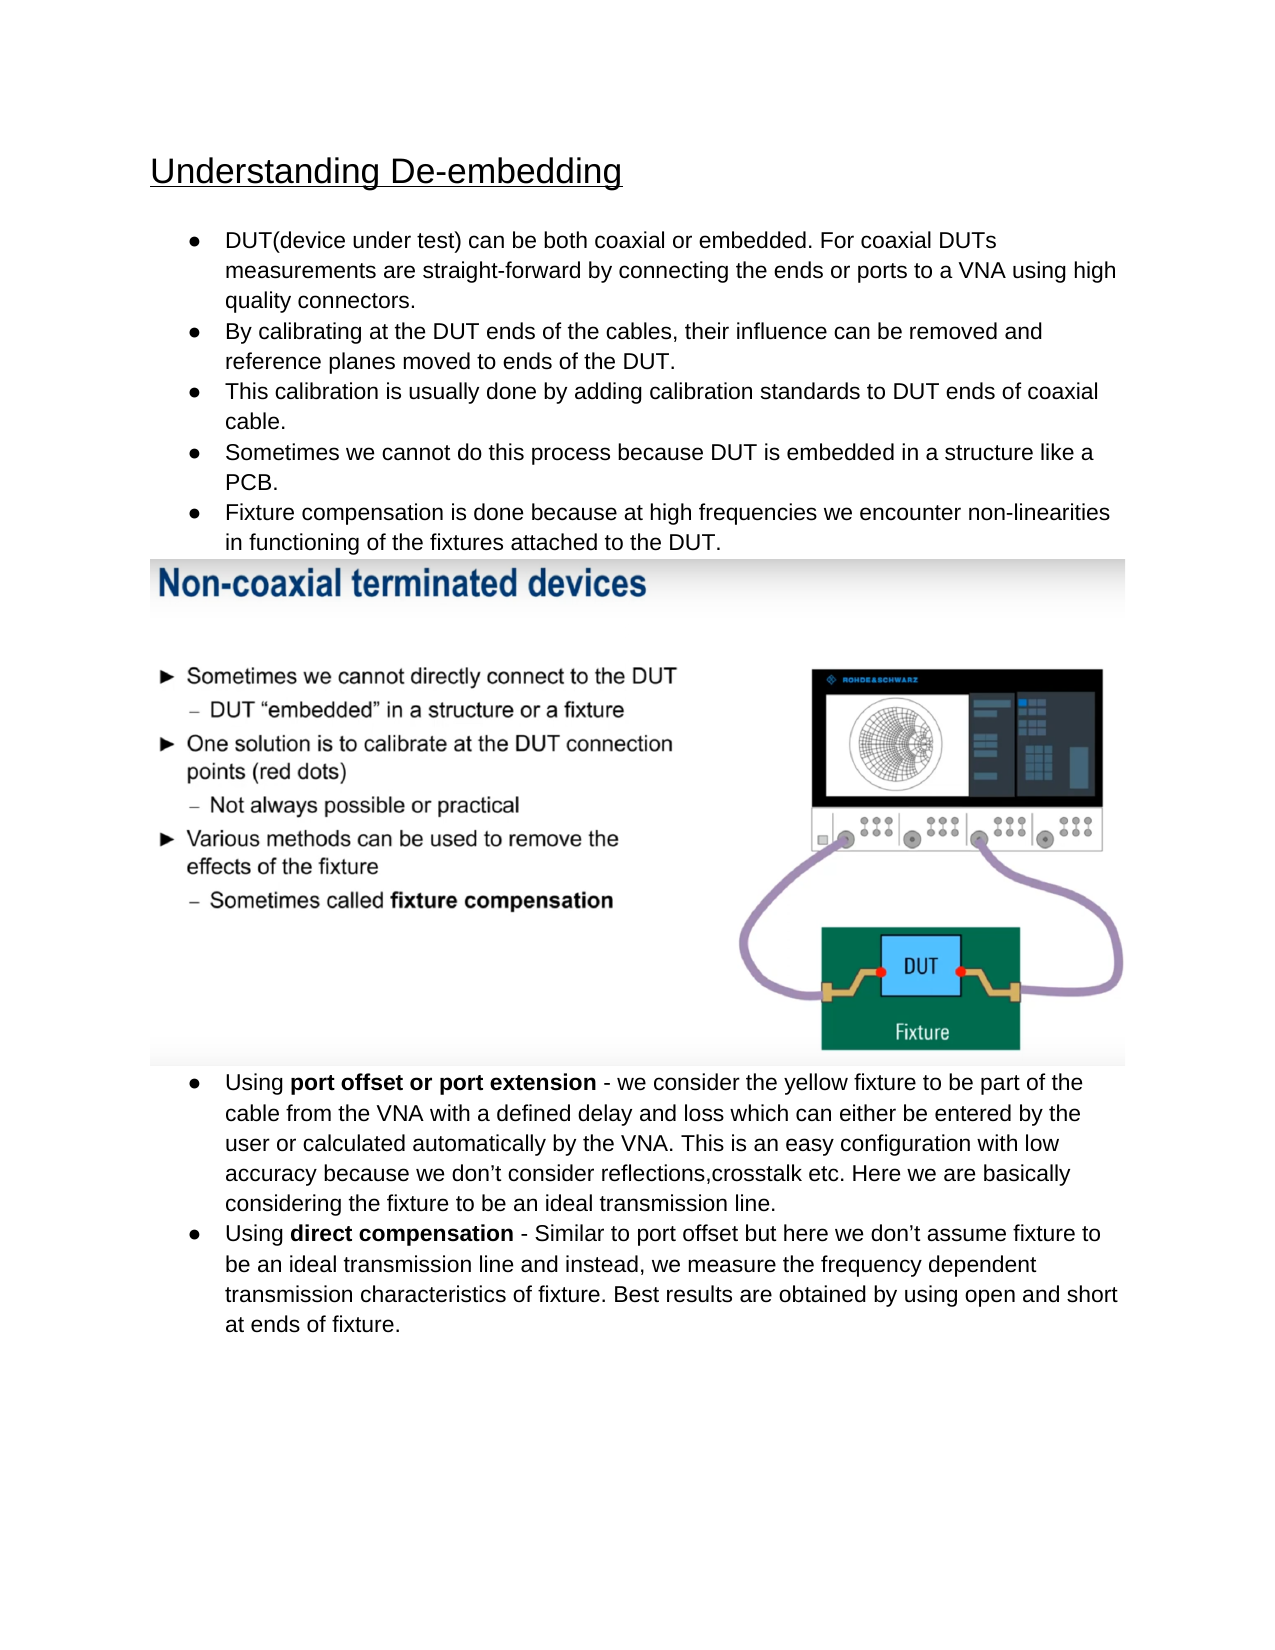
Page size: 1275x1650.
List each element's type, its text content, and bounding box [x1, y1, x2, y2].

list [187, 1220, 1125, 1337]
list By calibrating at the DUT ends of the cables, their influence can be removed and reference planes moved to ends of the DUT. [187, 318, 1125, 374]
picture [150, 559, 1125, 1066]
list This calibration is usually done by adding calibration standards to DUT ends of coaxial cable. [187, 378, 1125, 434]
text Understanding De-embedding [150, 150, 1125, 191]
list Using port offset or port extension - we consider the yellow fixture to be part of the cable from the VNA with a defined delay and loss which can either be entered by the user or calculated automatically by the VNA. This is an easy configuration with low accuracy because we don’t consider reflections,crosstalk etc. Here we are basically considering the fixture to be an ideal transmission line. [187, 1069, 1125, 1217]
list Fixture compensation is done because at high frequencies we encounter non-linearities in functioning of the fixtures attached to the DUT. [187, 499, 1125, 555]
list Sometimes we cannot do this process because DUT is embedded in a structure like a PCB. [187, 438, 1125, 495]
list DUT(device under test) can be both coaxial or embedded. For coaxial DUTs measurements are straight-forward by connecting the ends or ports to a VNA using high quality connectors. [187, 227, 1125, 314]
